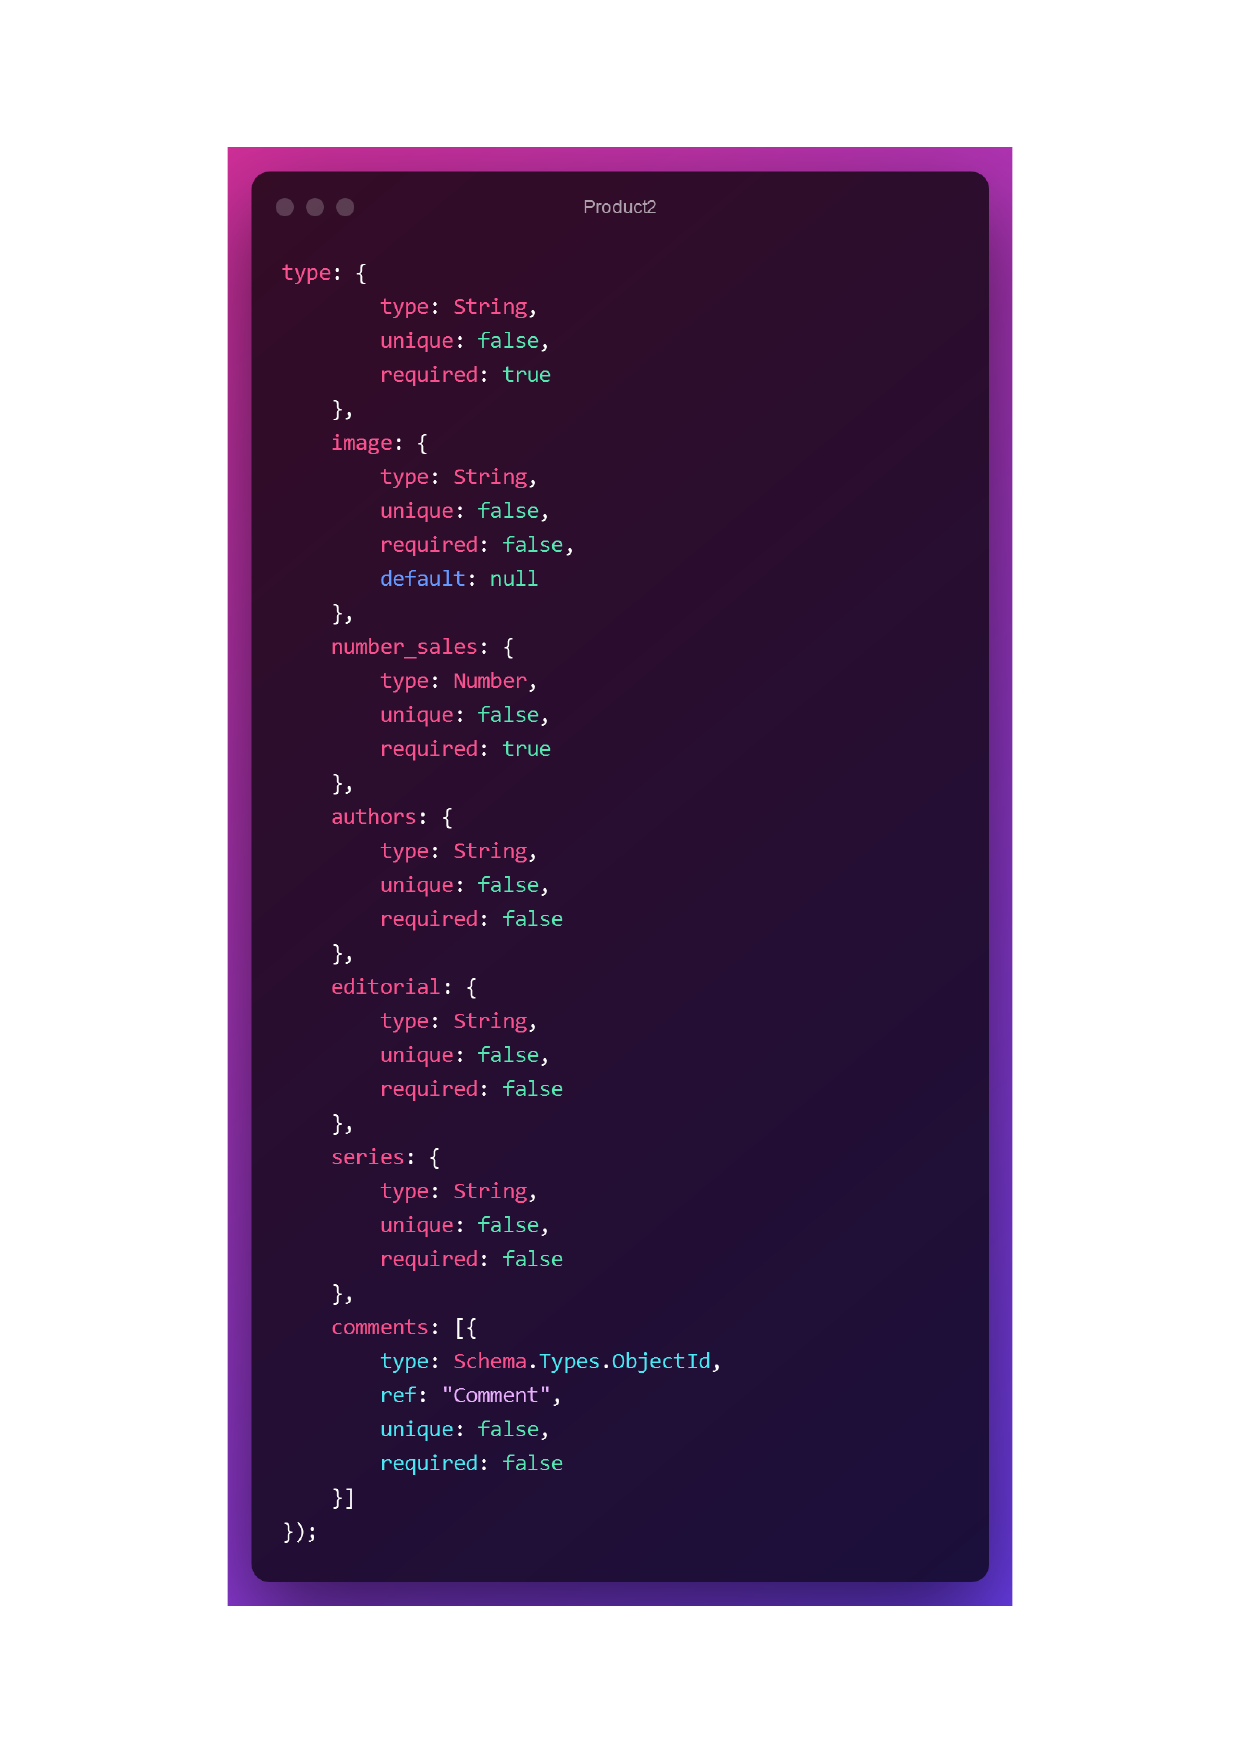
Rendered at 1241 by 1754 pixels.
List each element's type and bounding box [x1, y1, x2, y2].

picture [227, 147, 1013, 1606]
